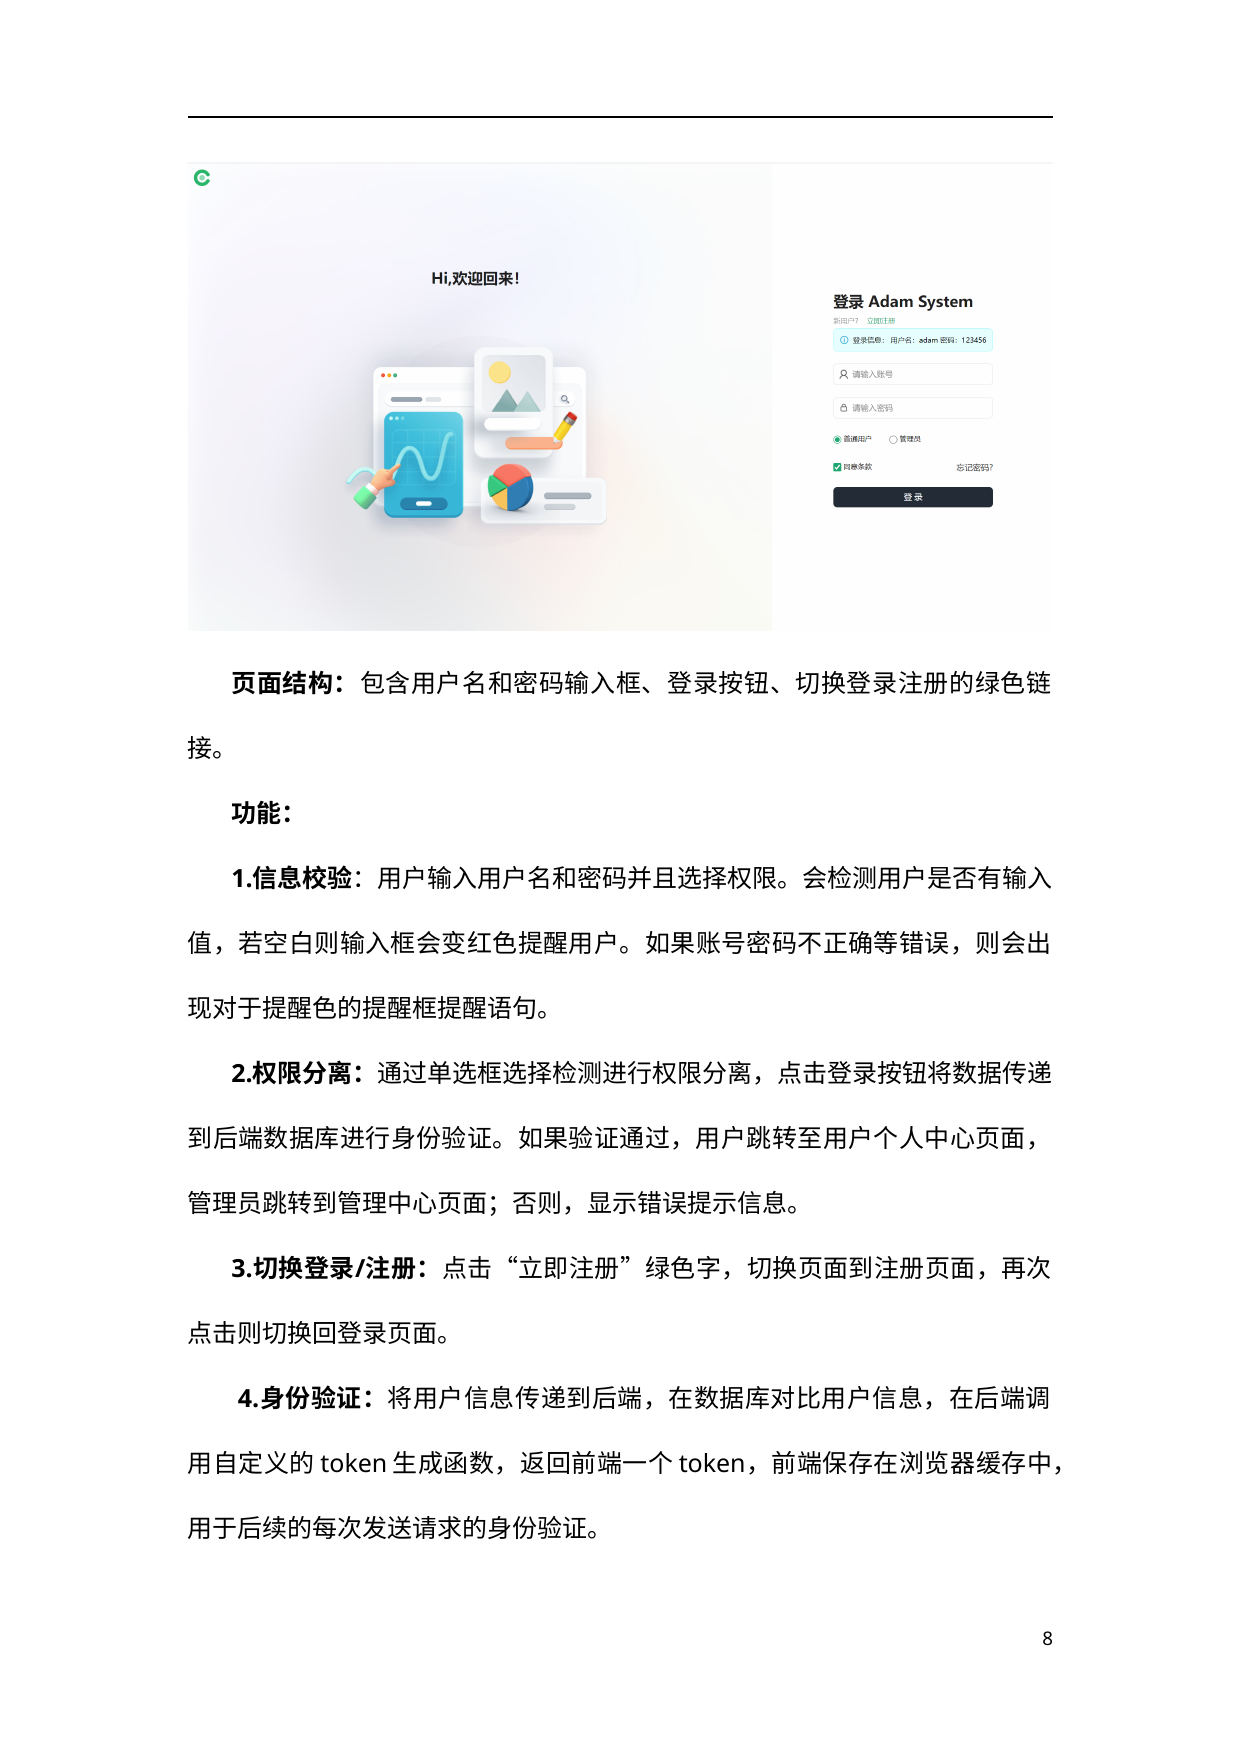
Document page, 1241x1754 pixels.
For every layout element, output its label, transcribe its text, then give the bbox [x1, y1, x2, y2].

text 功能： [187, 779, 1053, 844]
text 1.信息校验：用户输入用户名和密码并且选择权限。会检测用户是否有输入值，若空白则输入框会变红色提醒用户。如果账号密码不正确等错误，则会出现对于提醒色的提醒框提醒语句。 [187, 844, 1053, 1039]
text 页面结构：包含用户名和密码输入框、登录按钮、切换登录注册的绿色链接。 [187, 649, 1053, 779]
picture [187, 162, 1053, 631]
text 2.权限分离：通过单选框选择检测进行权限分离，点击登录按钮将数据传递到后端数据库进行身份验证。如果验证通过，用户跳转至用户个人中心页面，管理员跳转到管理中心页面；否则，显示错误提示信息。 [187, 1039, 1053, 1234]
text 3.切换登录/注册：点击“立即注册”绿色字，切换页面到注册页面，再次点击则切换回登录页面。 [187, 1234, 1053, 1364]
text 4.身份验证：将用户信息传递到后端，在数据库对比用户信息，在后端调用自定义的token生成函数，返回前端一个token，前端保存在浏览器缓存中，用于后续的每次发送请求的身份验证。 [187, 1364, 1053, 1559]
